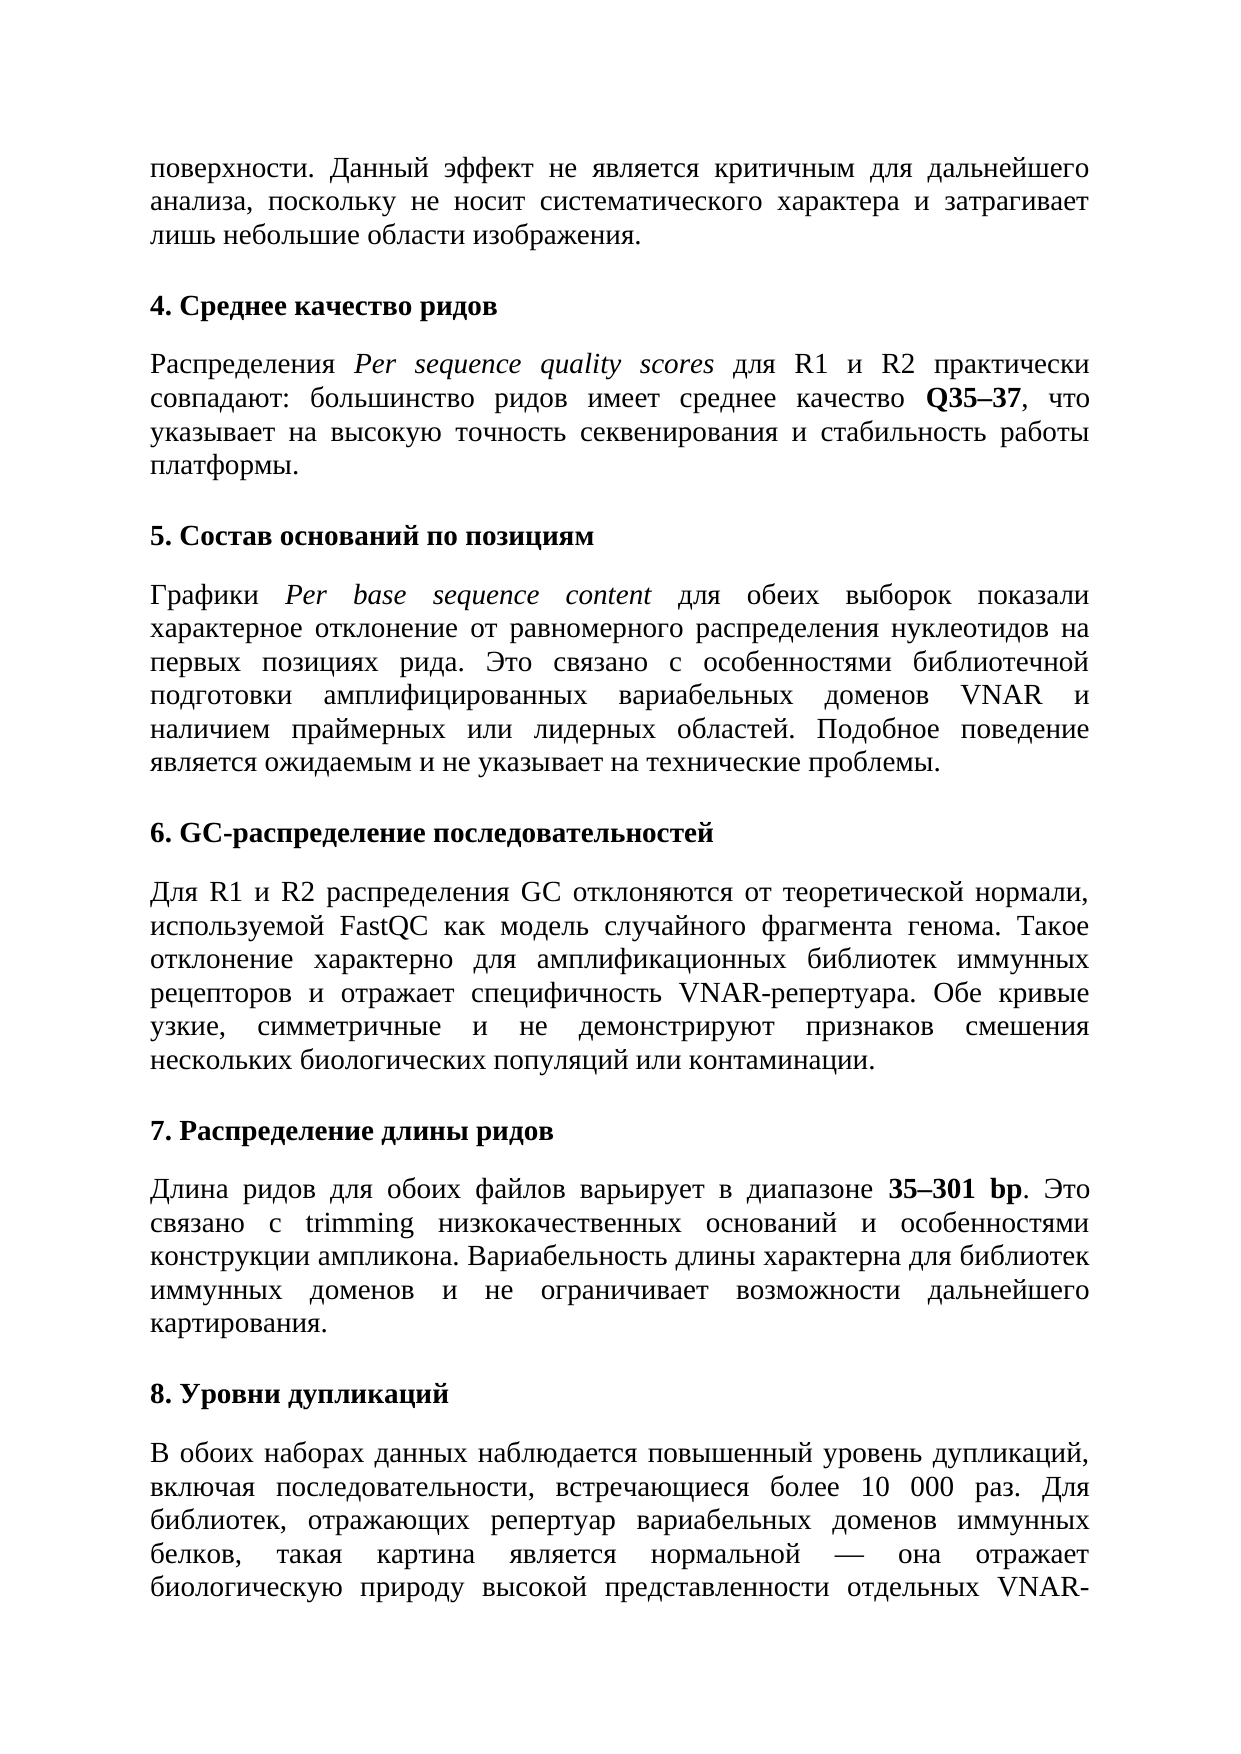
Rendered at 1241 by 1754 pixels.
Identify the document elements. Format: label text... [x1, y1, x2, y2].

text Распределения Per sequence quality scores для R1 и R2 практически совпадают: большинство ридов имеет среднее качество Q35–37, что указывает на высокую точность секвенирования и стабильность работы платформы. [150, 347, 1090, 481]
subtitle 4. Среднее качество ридов [150, 288, 1090, 322]
subtitle 6. GC-распределение последовательностей [150, 816, 1090, 849]
subtitle 7. Распределение длины ридов [150, 1113, 1090, 1146]
text Для R1 и R2 распределения GC отклоняются от теоретической нормали, используемой FastQC как модель случайного фрагмента генома. Такое отклонение характерно для амплификационных библиотек иммунных рецепторов и отражает специфичность VNAR-репертуара. Обе кривые узкие, симметричные и не демонстрируют признаков смешения нескольких биологических популяций или контаминации. [150, 874, 1090, 1075]
text Длина ридов для обоих файлов варьирует в диапазоне 35–301 bp. Это связано с trimming низкокачественных оснований и особенностями конструкции ампликона. Вариабельность длины характерна для библиотек иммунных доменов и не ограничивает возможности дальнейшего картирования. [150, 1171, 1090, 1339]
subtitle 5. Состав оснований по позициям [150, 518, 1090, 552]
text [150, 150, 1090, 251]
text Графики Per base sequence content для обеих выборок показали характерное отклонение от равномерного распределения нуклеотидов на первых позициях рида. Это связано с особенностями библиотечной подготовки амплифицированных вариабельных доменов VNAR и наличием праймерных или лидерных областей. Подобное поведение является ожидаемым и не указывает на технические проблемы. [150, 577, 1090, 778]
subtitle 8. Уровни дупликаций [150, 1377, 1090, 1410]
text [150, 1435, 1090, 1603]
